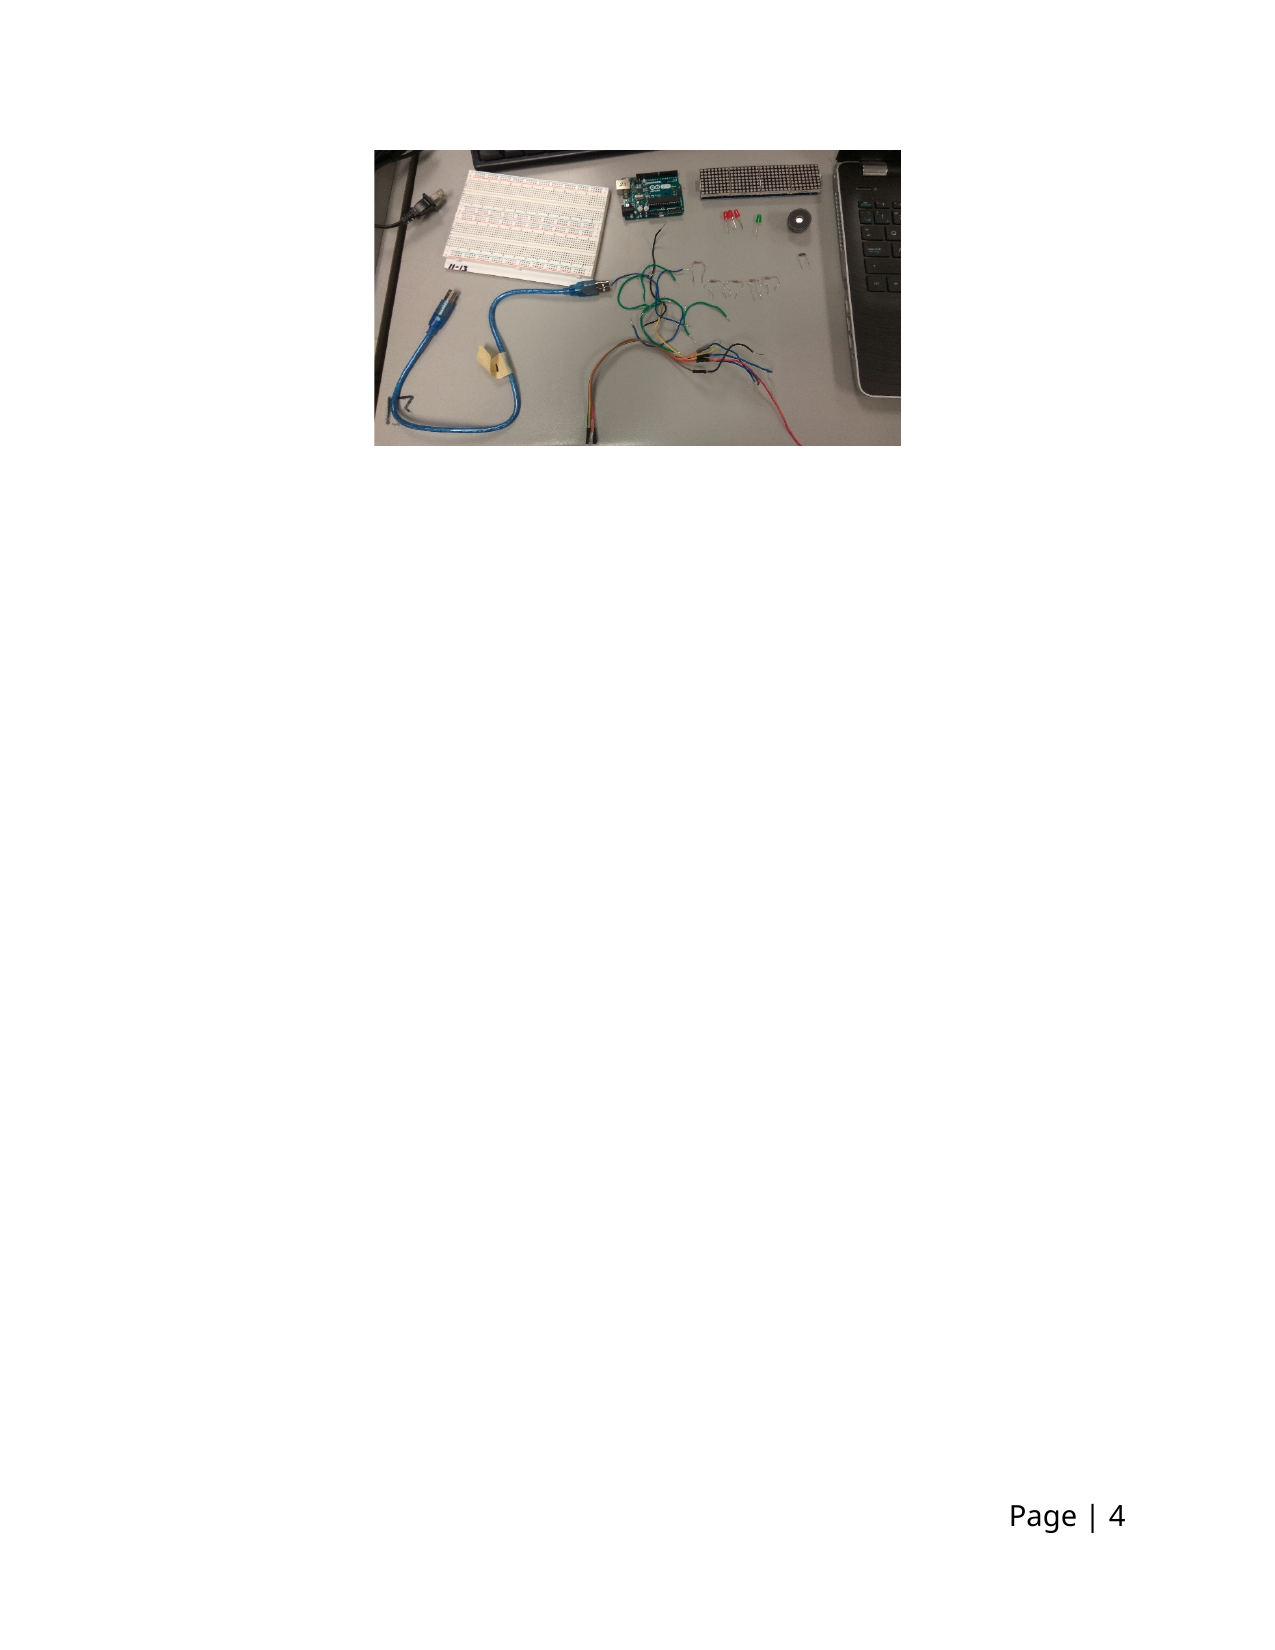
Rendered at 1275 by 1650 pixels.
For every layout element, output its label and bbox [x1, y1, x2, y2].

picture [374, 150, 901, 446]
